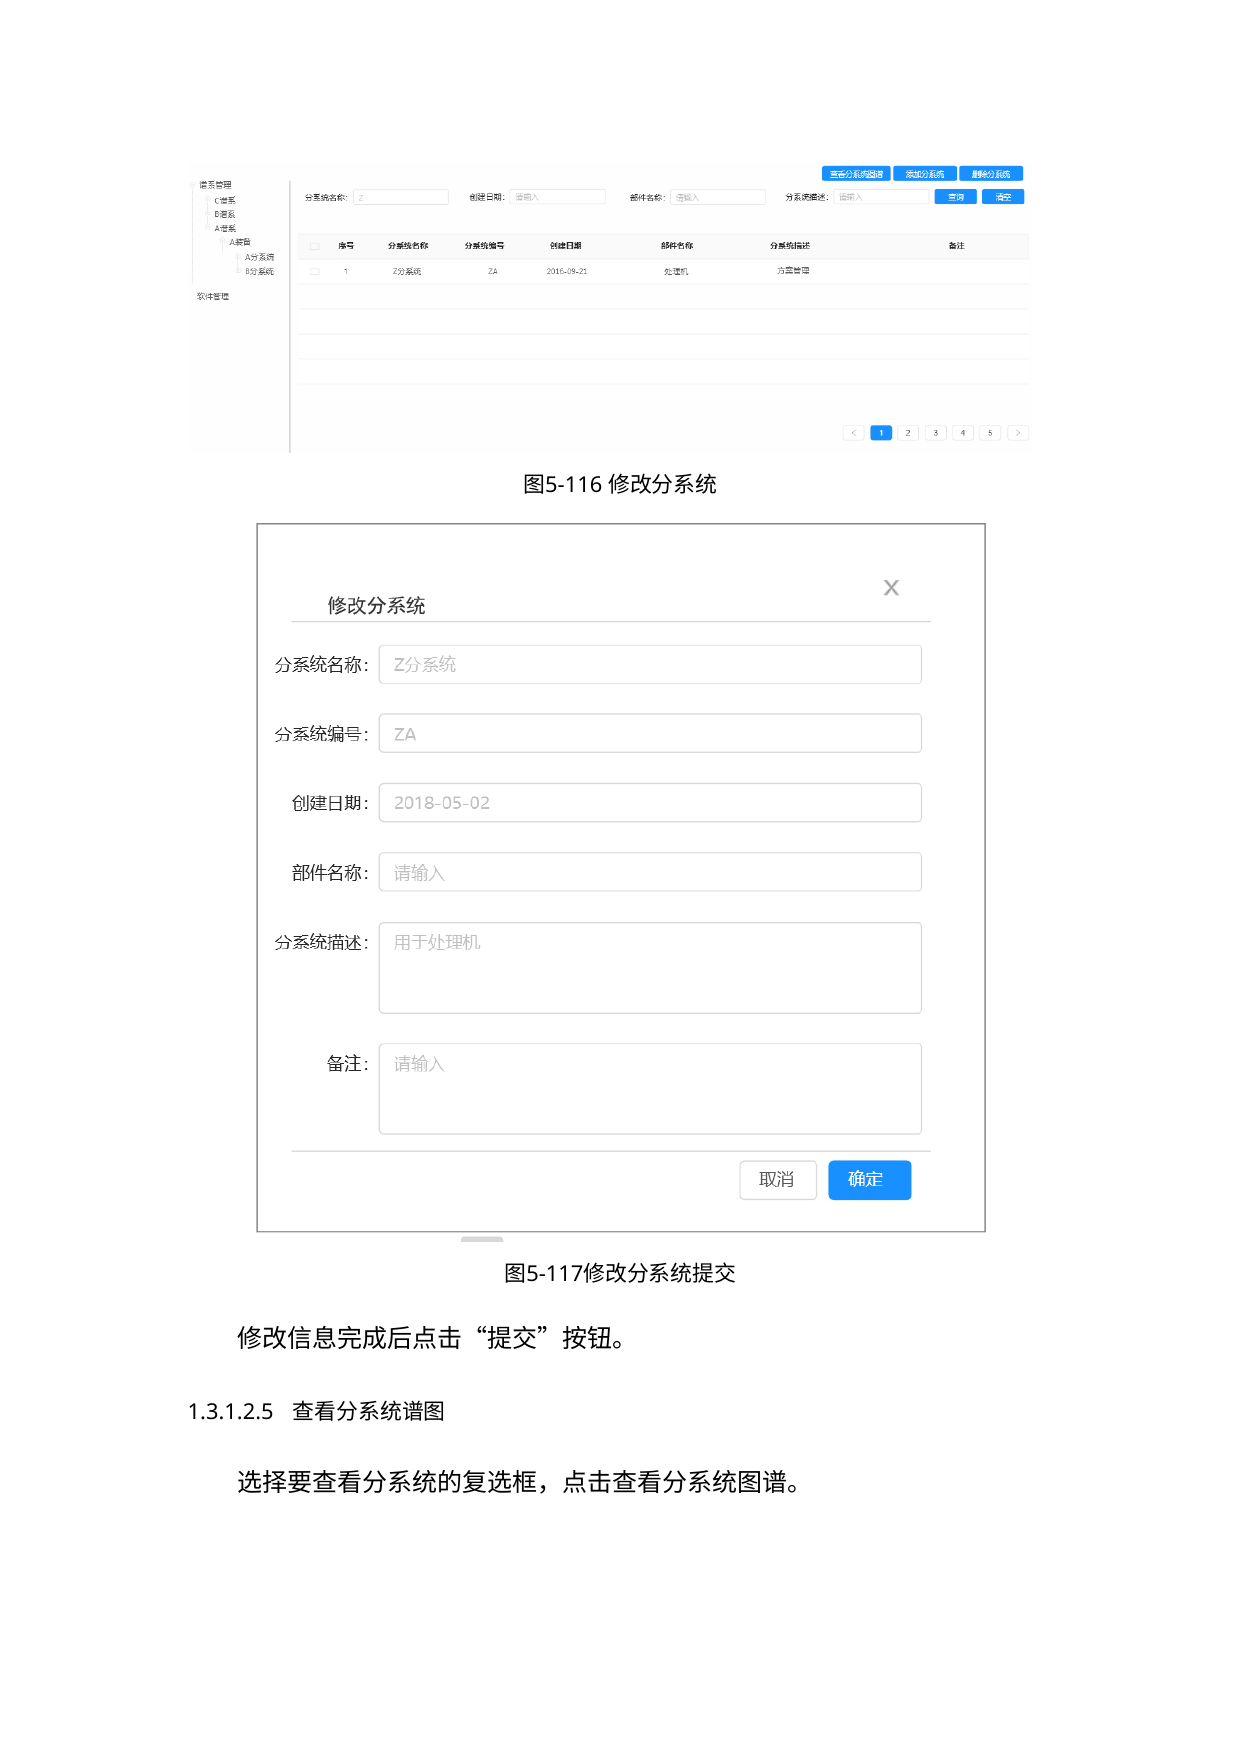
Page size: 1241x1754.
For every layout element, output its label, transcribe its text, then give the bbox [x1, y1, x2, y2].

text 图5-116 修改分系统 [187, 467, 1053, 499]
picture [247, 515, 993, 1242]
subtitle 查看分系统谱图 [187, 1393, 1053, 1426]
text 图5-117修改分系统提交 [187, 1256, 1053, 1288]
text 选择要查看分系统的复选框，点击查看分系统图谱。 [187, 1448, 1053, 1513]
text 修改信息完成后点击“提交”按钮。 [187, 1304, 1053, 1369]
picture [187, 162, 1053, 453]
